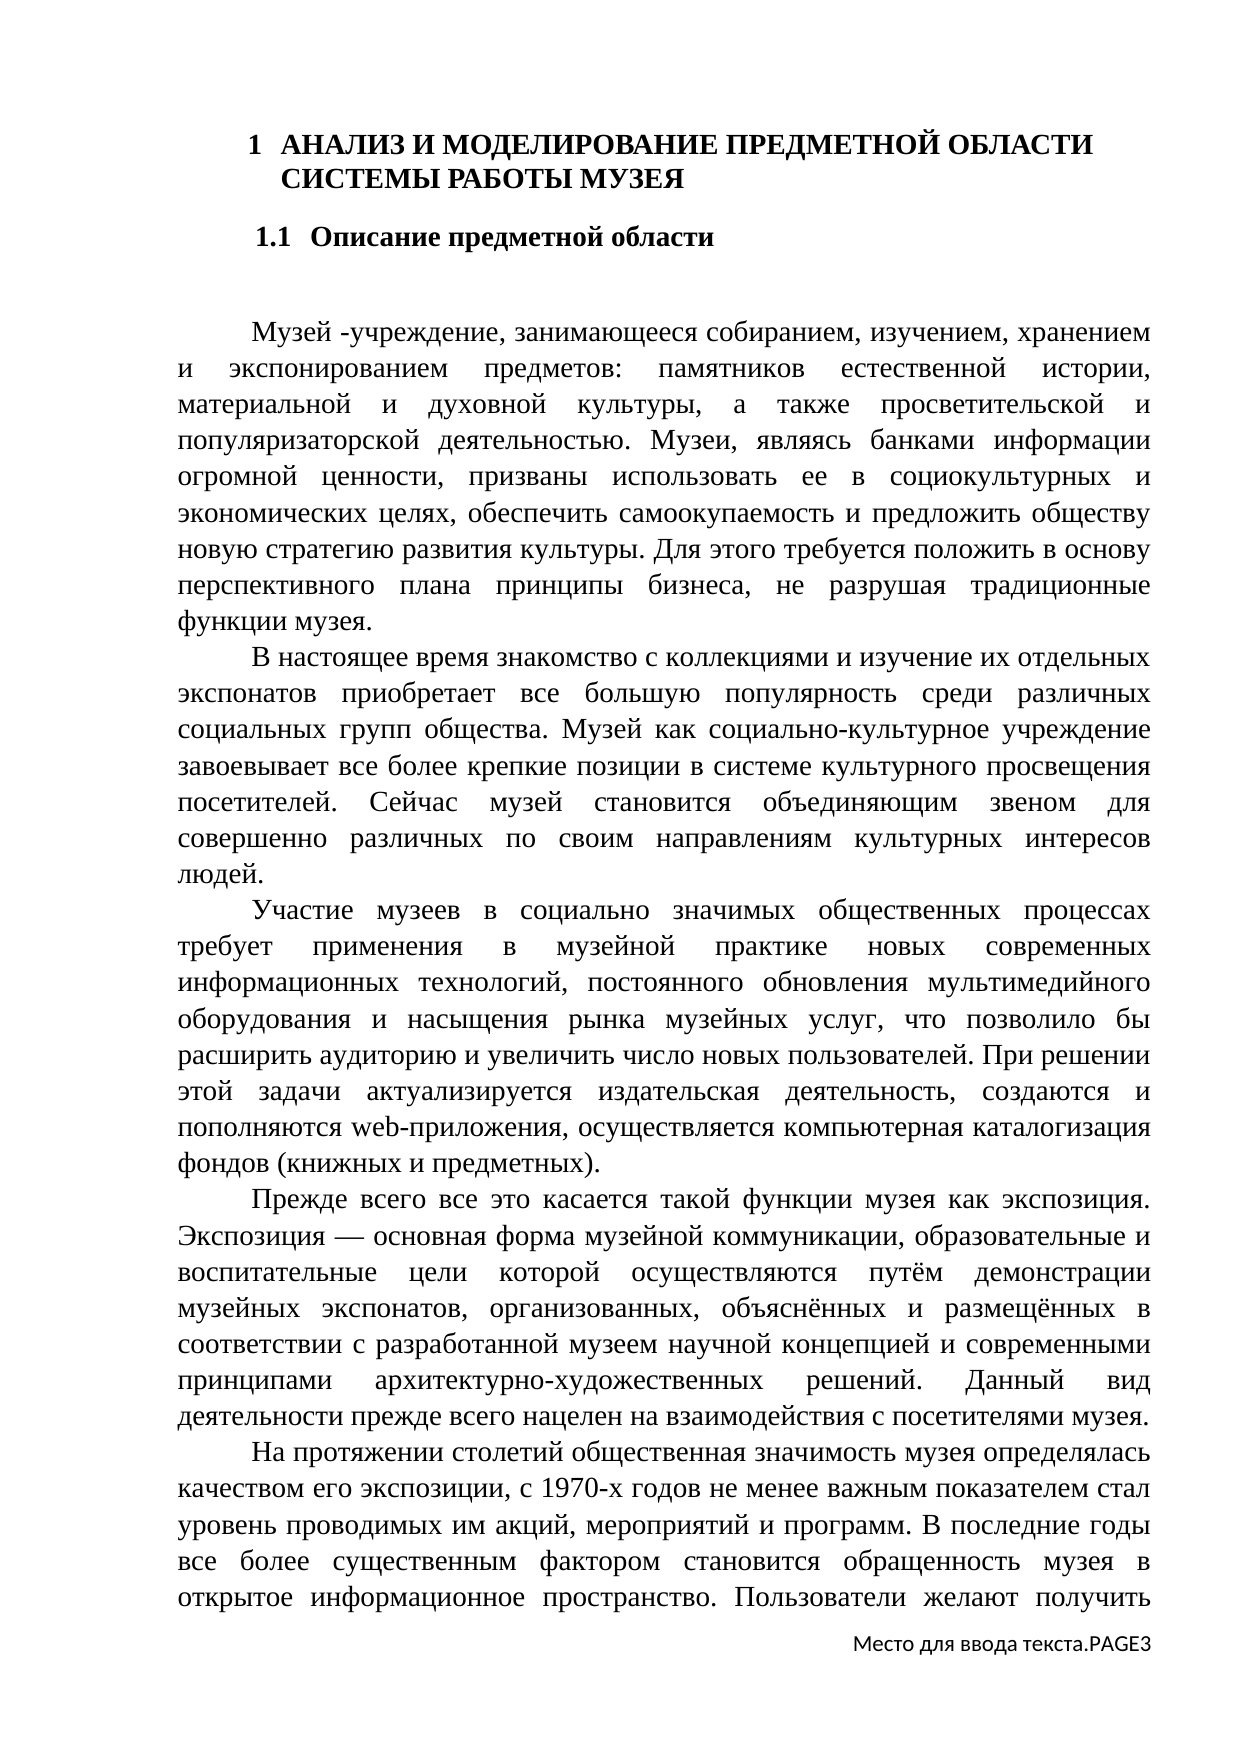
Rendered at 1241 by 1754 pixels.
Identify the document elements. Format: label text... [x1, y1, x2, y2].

table_cell Описание предметной области [310, 219, 1151, 278]
text Прежде всего все это касается такой функции музея как экспозиция. Экспозиция — основная форма музейной коммуникации, образовательные и воспитательные цели которой осуществляются путём демонстрации музейных экспонатов, организованных, объяснённых и размещённых в соответствии с разработанной музеем научной концепцией и современными принципами архитектурно-художественных решений. Данный вид деятельности прежде всего нацелен на взаимодействия с посетителями музея. [177, 1181, 1152, 1432]
text Музей -учреждение, занимающееся собиранием, изучением, хранением и экспонированием предметов: памятников естественной истории, материальной и духовной культуры, а также просветительской и популяризаторской деятельностью. Музеи, являясь банками информации огромной ценности, призваны использовать ее в социокультурных и экономических целях, обеспечить самоокупаемость и предложить обществу новую стратегию развития культуры. Для этого требуется положить в основу перспективного плана принципы бизнеса, не разрушая традиционные функции музея. [177, 314, 1152, 637]
table_header 1 [236, 127, 281, 219]
table_header АНАЛИЗ И МОДЕЛИРОВАНИЕ ПРЕДМЕТНОЙ ОБЛАСТИ СИСТЕМЫ РАБОТЫ МУЗЕЯ [281, 127, 1151, 219]
text Участие музеев в социально значимых общественных процессах требует применения в музейной практике новых современных информационных технологий, постоянного обновления мультимедийного оборудования и насыщения рынка музейных услуг, что позволило бы расширить аудиторию и увеличить число новых пользователей. При решении этой задачи актуализируется издательская деятельность, создаются и пополняются web-приложения, осуществляется компьютерная каталогизация фондов (книжных и предметных). [177, 892, 1152, 1179]
text В настоящее время знакомство с коллекциями и изучение их отдельных экспонатов приобретает все большую популярность среди различных социальных групп общества. Музей как социально-культурное учреждение завоевывает все более крепкие позиции в системе культурного просвещения посетителей. Сейчас музей становится объединяющим звеном для совершенно различных по своим направлениям культурных интересов людей. [177, 639, 1152, 890]
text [177, 1434, 1152, 1613]
table_cell 1.1 [236, 219, 310, 278]
